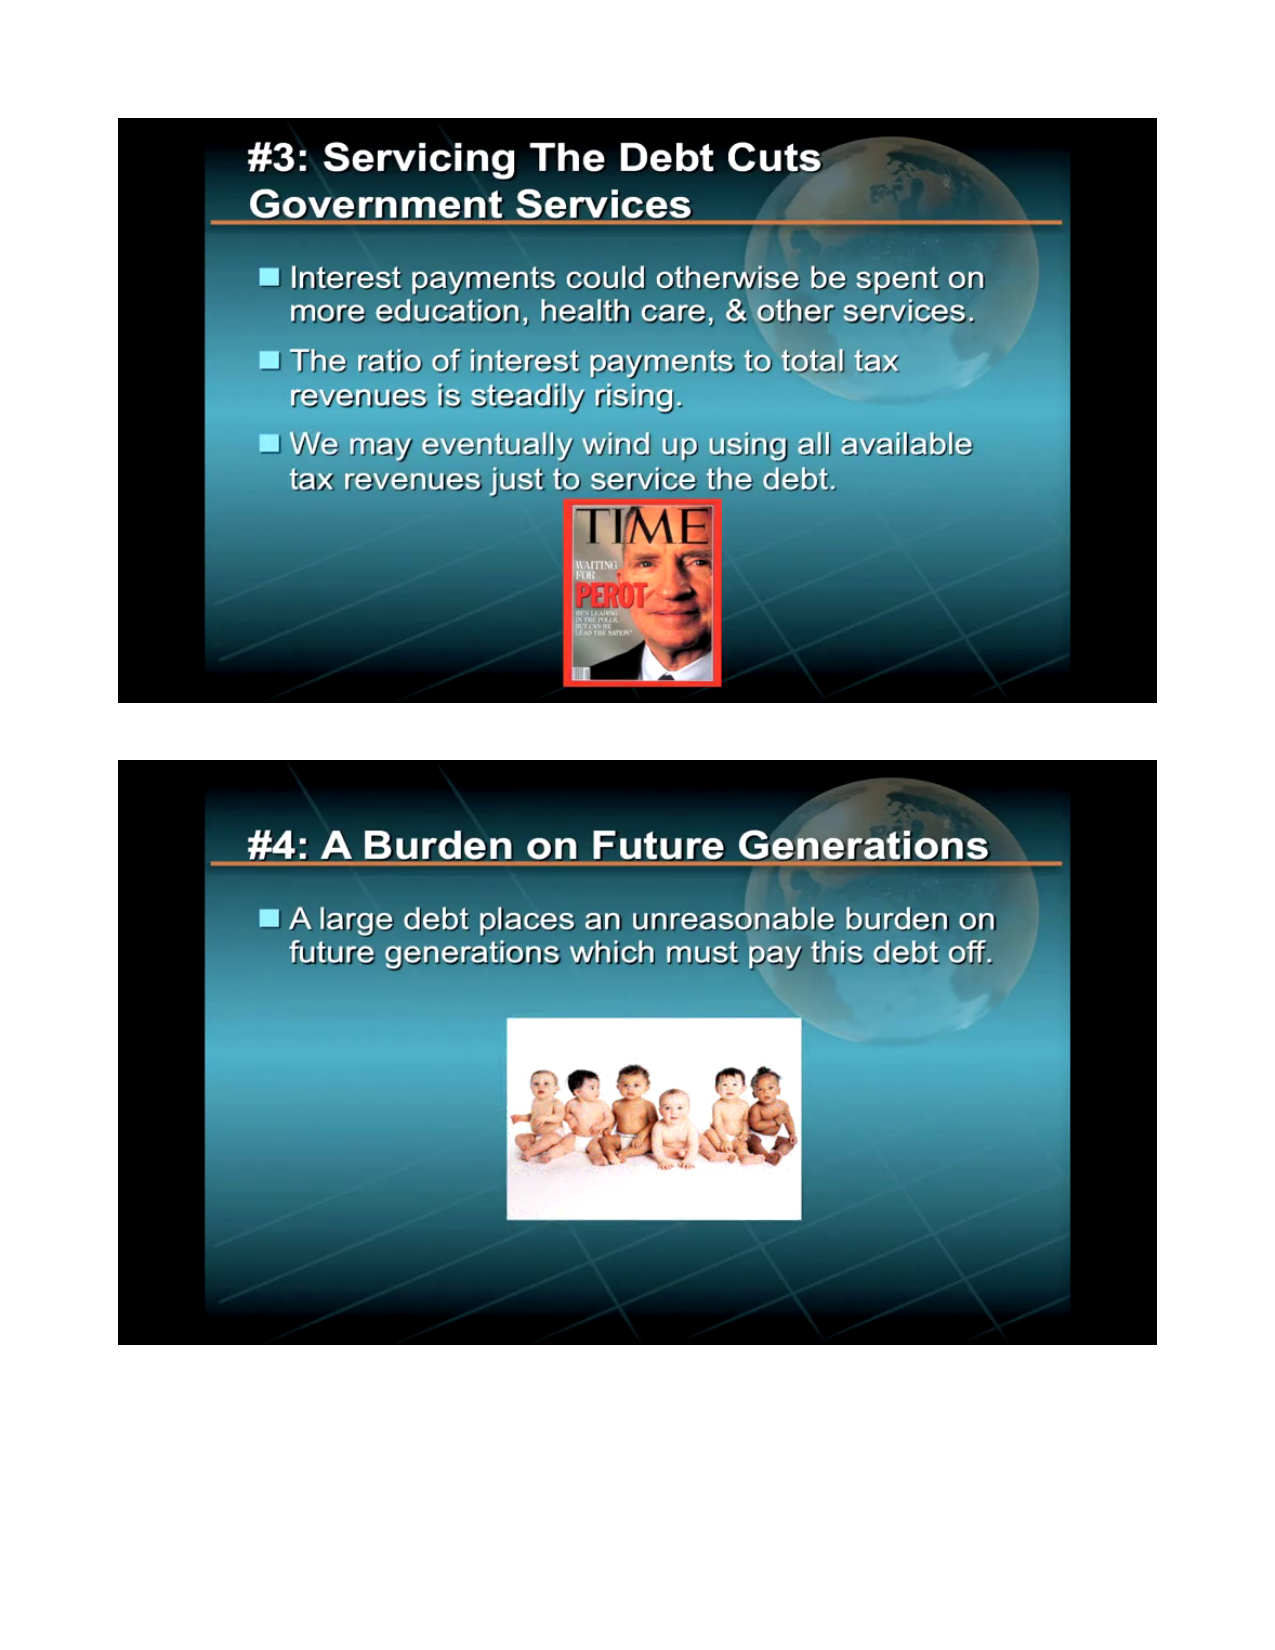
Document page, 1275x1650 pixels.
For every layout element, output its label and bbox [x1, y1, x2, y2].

picture [118, 118, 1157, 703]
picture [118, 760, 1157, 1345]
